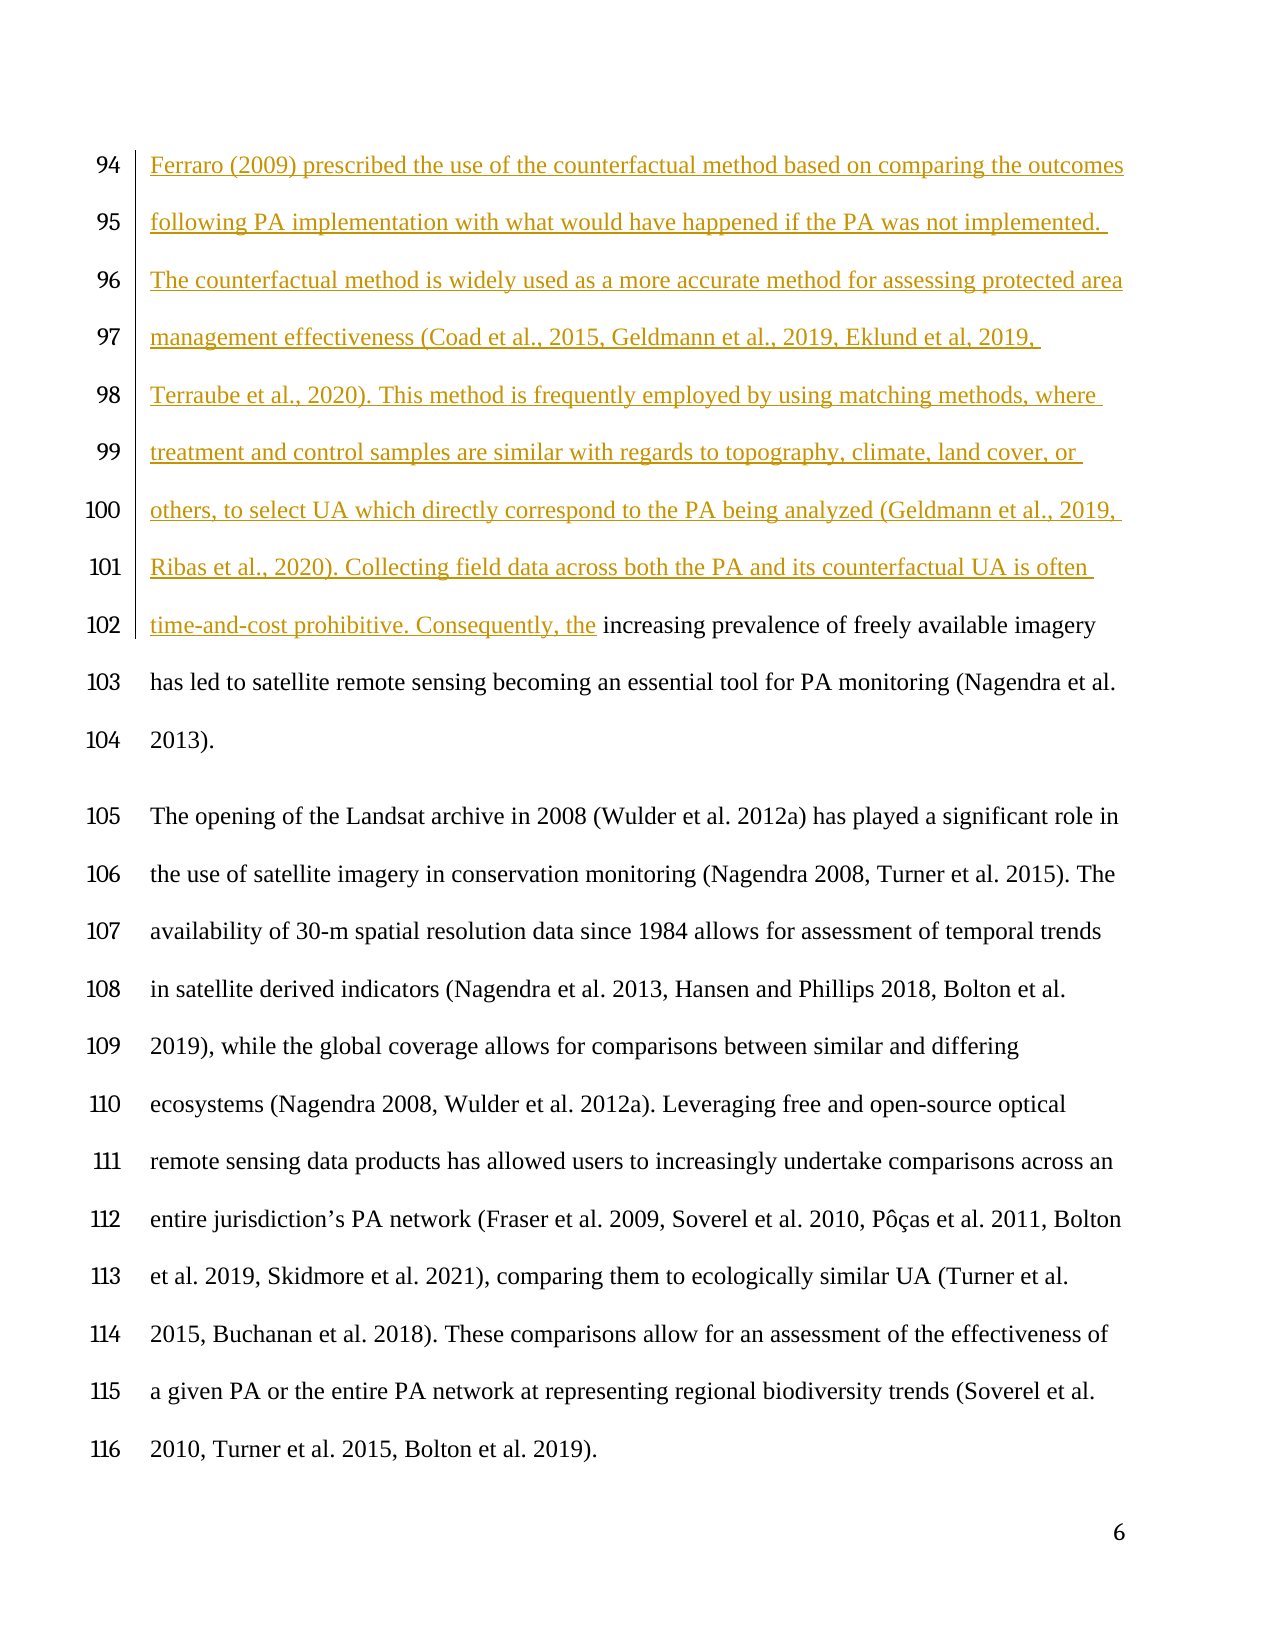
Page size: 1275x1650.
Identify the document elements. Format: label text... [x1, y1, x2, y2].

text increasing prevalence of freely available imagery has led to satellite remote sensing becoming an essential tool for PA monitoring (Nagendra et al. 2013). [150, 150, 1125, 754]
text The opening of the Landsat archive in 2008 (Wulder et al. 2012a) has played a significant role in the use of satellite imagery in conservation monitoring (Nagendra 2008, Turner et al. 2015). The availability of 30-m spatial resolution data since 1984 allows for assessment of temporal trends in satellite derived indicators (Nagendra et al. 2013, Hansen and Phillips 2018, Bolton et al. 2019), while the global coverage allows for comparisons between similar and differing ecosystems (Nagendra 2008, Wulder et al. 2012a). Leveraging free and open-source optical remote sensing data products has allowed users to increasingly undertake comparisons across an entire jurisdiction’s PA network (Fraser et al. 2009, Soverel et al. 2010, Pôças et al. 2011, Bolton et al. 2019, Skidmore et al. 2021), comparing them to ecologically similar UA (Turner et al. 2015, Buchanan et al. 2018). These comparisons allow for an assessment of the effectiveness of a given PA or the entire PA network at representing regional biodiversity trends (Soverel et al. 2010, Turner et al. 2015, Bolton et al. 2019). [150, 801, 1125, 1462]
